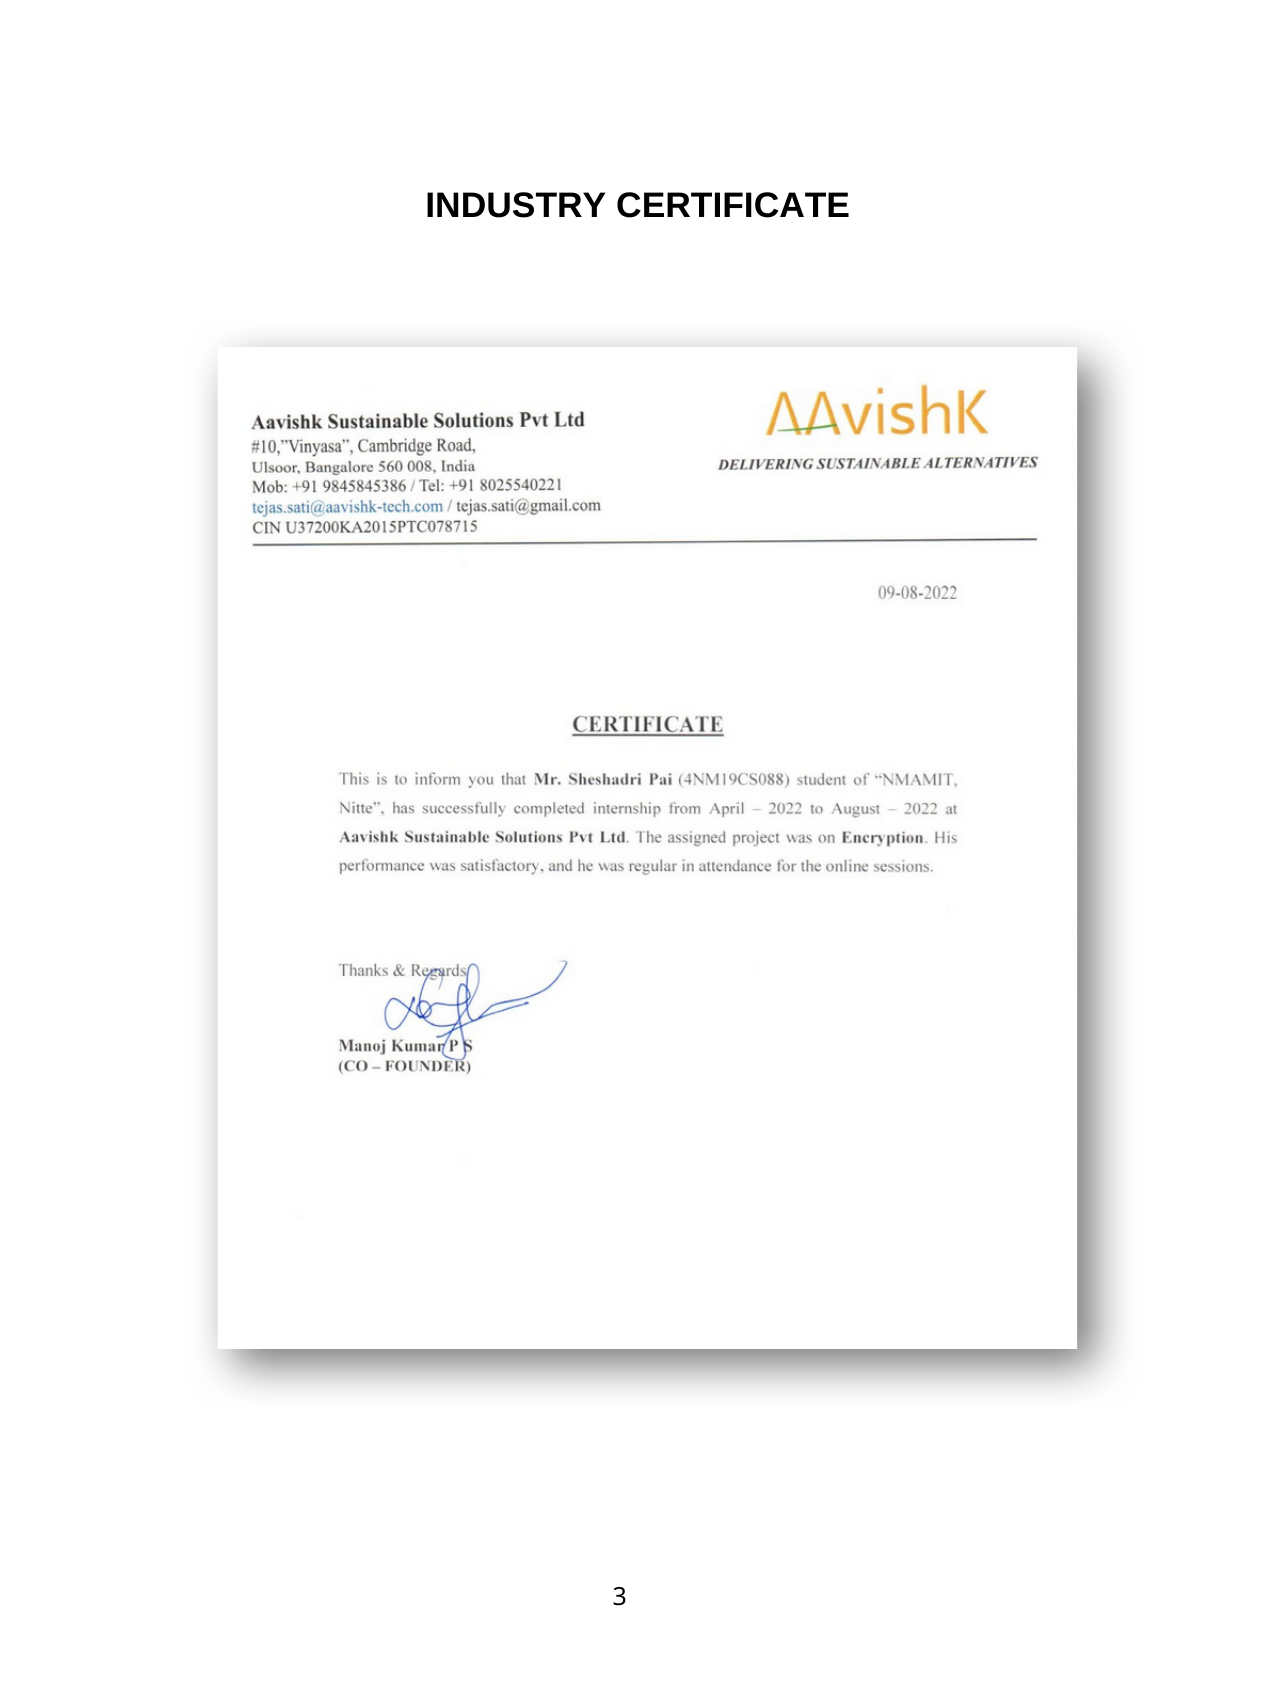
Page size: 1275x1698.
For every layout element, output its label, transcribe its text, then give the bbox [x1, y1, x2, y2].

text INDUSTRY CERTIFICATE [114, 184, 1179, 225]
picture [217, 347, 1078, 1349]
